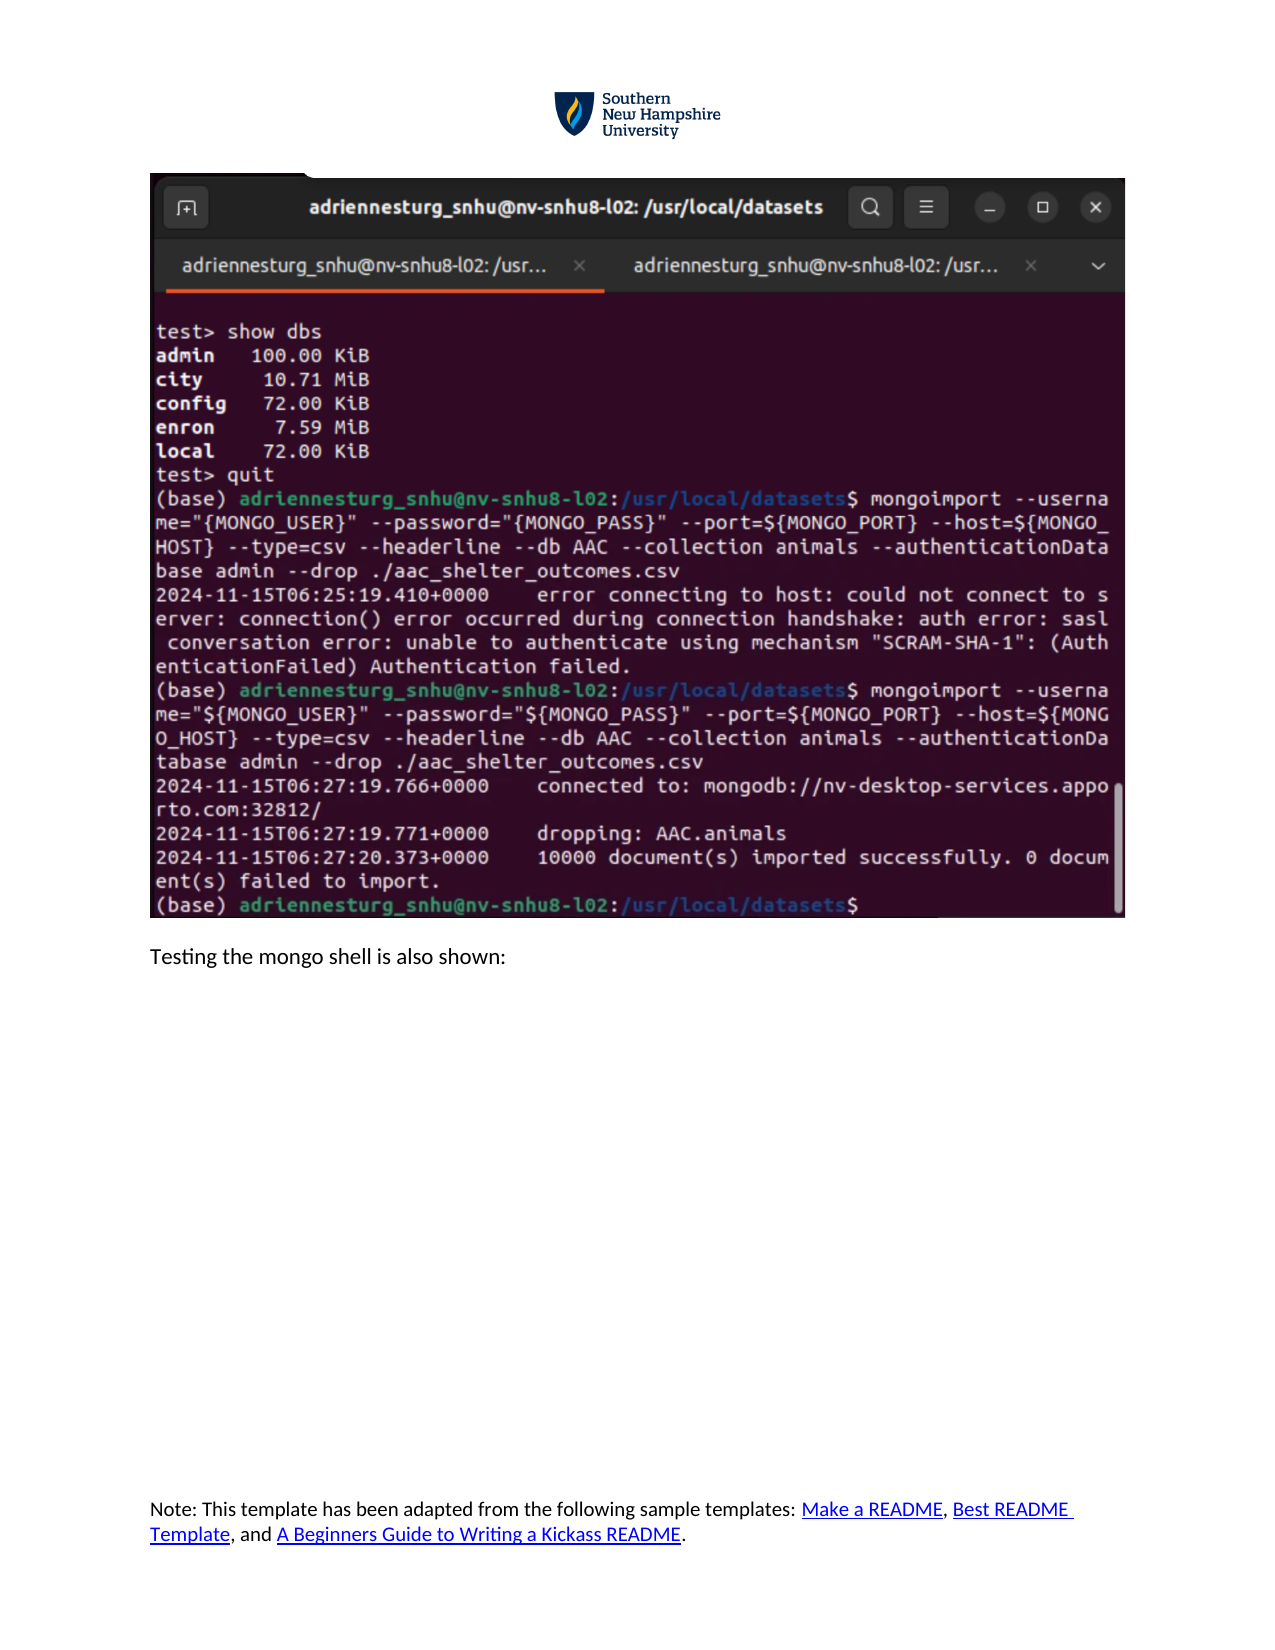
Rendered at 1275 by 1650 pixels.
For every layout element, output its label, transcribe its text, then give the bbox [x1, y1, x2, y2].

text Testing the mongo shell is also shown: [150, 942, 1125, 970]
picture [150, 173, 1125, 918]
picture [546, 75, 729, 154]
